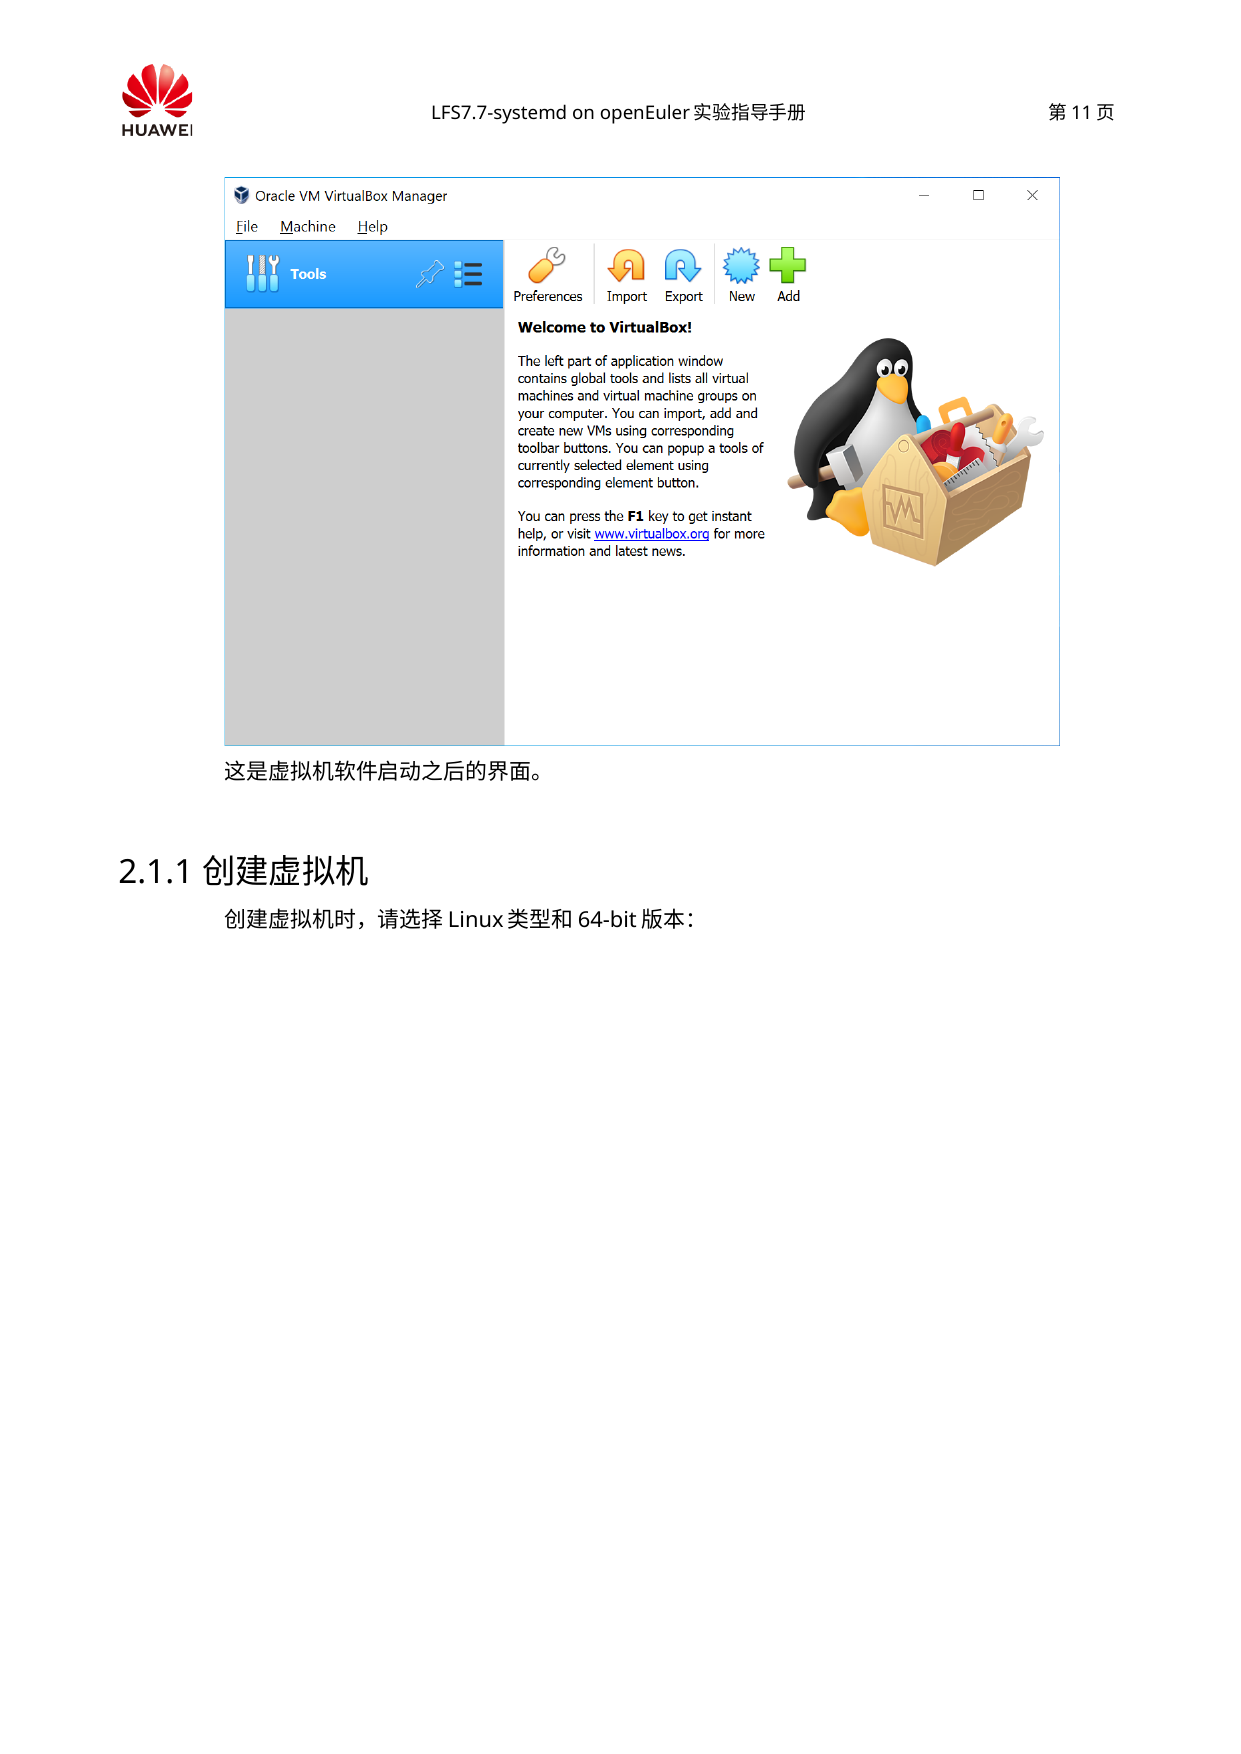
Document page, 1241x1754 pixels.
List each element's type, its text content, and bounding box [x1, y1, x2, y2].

picture [122, 64, 193, 136]
picture [224, 177, 1060, 746]
text 创建虚拟机时，请选择Linux类型和64-bit版本： [224, 902, 1122, 933]
text 这是虚拟机软件启动之后的界面。 [224, 754, 1122, 786]
subtitle 创建虚拟机 [118, 845, 1122, 893]
